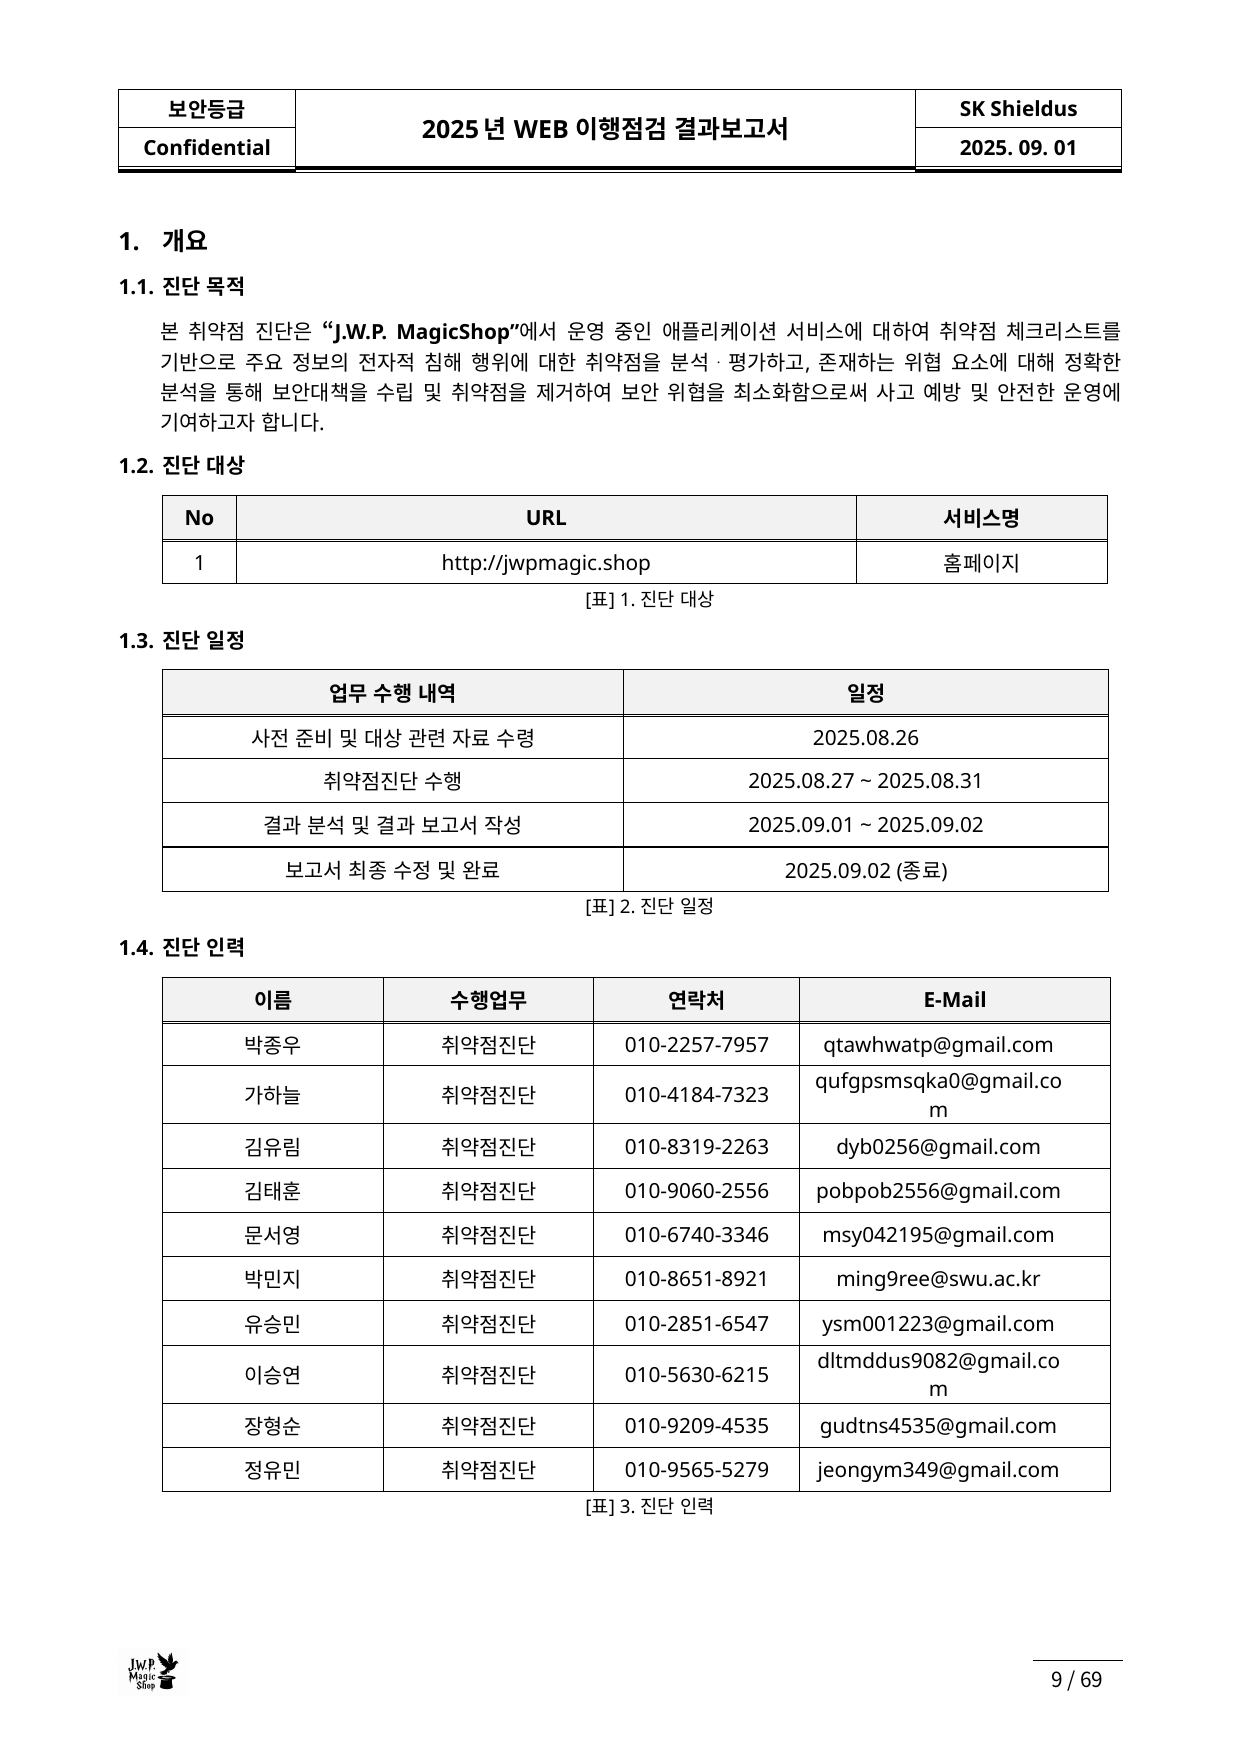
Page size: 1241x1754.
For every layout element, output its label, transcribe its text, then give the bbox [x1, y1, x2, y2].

table_header 수행업무 [384, 978, 593, 1021]
table_cell 장형순 [163, 1404, 383, 1447]
table_cell 취약점진단 [384, 1448, 593, 1491]
table_cell ming9ree@swu.ac.kr [800, 1257, 1110, 1300]
table_cell 010-9060-2556 [594, 1169, 799, 1212]
table_cell 취약점진단 [384, 1301, 593, 1345]
table_cell 결과 분석 및 결과 보고서 작성 [163, 803, 623, 846]
table_cell 김유림 [163, 1124, 383, 1168]
table_cell 문서영 [163, 1213, 383, 1256]
table_header 연락처 [594, 978, 799, 1021]
table_cell 정유민 [163, 1448, 383, 1491]
table_cell 취약점진단 수행 [163, 759, 623, 802]
table_cell 2025.08.26 [624, 717, 1108, 758]
table_cell 홈페이지 [857, 542, 1107, 583]
table_cell 가하늘 [163, 1066, 383, 1123]
table_cell 010-9565-5279 [594, 1448, 799, 1491]
table_header 일정 [624, 670, 1108, 714]
table_cell gudtns4535@gmail.com [800, 1404, 1110, 1447]
picture [117, 1648, 188, 1696]
title 진단 일정 [118, 624, 1122, 654]
table_cell 박종우 [163, 1024, 383, 1065]
table_cell 2025.09.01 ~ 2025.09.02 [624, 803, 1108, 846]
table_cell dltmddus9082@gmail.com [800, 1346, 1110, 1403]
table_cell 보고서 최종 수정 및 완료 [163, 848, 623, 891]
table_cell 취약점진단 [384, 1257, 593, 1300]
table_cell 취약점진단 [384, 1404, 593, 1447]
title 개요 [118, 221, 1122, 258]
table_cell 취약점진단 [384, 1124, 593, 1168]
table_header URL [237, 496, 856, 539]
table_cell 취약점진단 [384, 1169, 593, 1212]
table_cell 010-9209-4535 [594, 1404, 799, 1447]
table_cell 010-5630-6215 [594, 1346, 799, 1403]
table_cell jeongym349@gmail.com [800, 1448, 1110, 1491]
text 본 취약점 진단은 “J.W.P. MagicShop”에서 운영 중인 애플리케이션 서비스에 대하여 취약점 체크리스트를 기반으로 주요 정보의 전자적 침해 행위에 대한 취약점을 분석ᆞ평가하고, 존재하는 위협 요소에 대해 정확한 분석을 통해 보안대책을 수립 및 취약점을 제거하여 보안 위협을 최소화함으로써 사고 예방 및 안전한 운영에 기여하고자 합니다. [160, 316, 1122, 437]
table_cell 유승민 [163, 1301, 383, 1345]
title 진단 인력 [118, 931, 1122, 962]
table_header 업무 수행 내역 [163, 670, 623, 714]
table_cell 010-2851-6547 [594, 1301, 799, 1345]
table_cell 취약점진단 [384, 1024, 593, 1065]
table_cell pobpob2556@gmail.com [800, 1169, 1110, 1212]
title 진단 대상 [118, 449, 1122, 479]
table_cell 010-8319-2263 [594, 1124, 799, 1168]
table_cell 김태훈 [163, 1169, 383, 1212]
table_cell 취약점진단 [384, 1213, 593, 1256]
table_cell 2025.09.02 (종료) [624, 848, 1108, 891]
table_cell 010-8651-8921 [594, 1257, 799, 1300]
table_cell 010-6740-3346 [594, 1213, 799, 1256]
table_cell 박민지 [163, 1257, 383, 1300]
table_cell ysm001223@gmail.com [800, 1301, 1110, 1345]
table_cell 사전 준비 및 대상 관련 자료 수령 [163, 717, 623, 758]
table_cell 이승연 [163, 1346, 383, 1403]
table_cell http://jwpmagic.shop [237, 542, 856, 583]
table_header 서비스명 [857, 496, 1107, 539]
table_cell qtawhwatp@gmail.com [800, 1024, 1110, 1065]
table_cell dyb0256@gmail.com [800, 1124, 1110, 1168]
table_cell 취약점진단 [384, 1346, 593, 1403]
table_header No [163, 496, 236, 539]
table_cell 취약점진단 [384, 1066, 593, 1123]
table_cell 2025.08.27 ~ 2025.08.31 [624, 759, 1108, 802]
table_cell 010-4184-7323 [594, 1066, 799, 1123]
title 진단 목적 [118, 270, 1122, 301]
table_cell 010-2257-7957 [594, 1024, 799, 1065]
table_cell msy042195@gmail.com [800, 1213, 1110, 1256]
table_cell 1 [163, 542, 236, 583]
table_header 이름 [163, 978, 383, 1021]
table_cell qufgpsmsqka0@gmail.com [800, 1066, 1110, 1123]
table_header E-Mail [800, 978, 1110, 1021]
